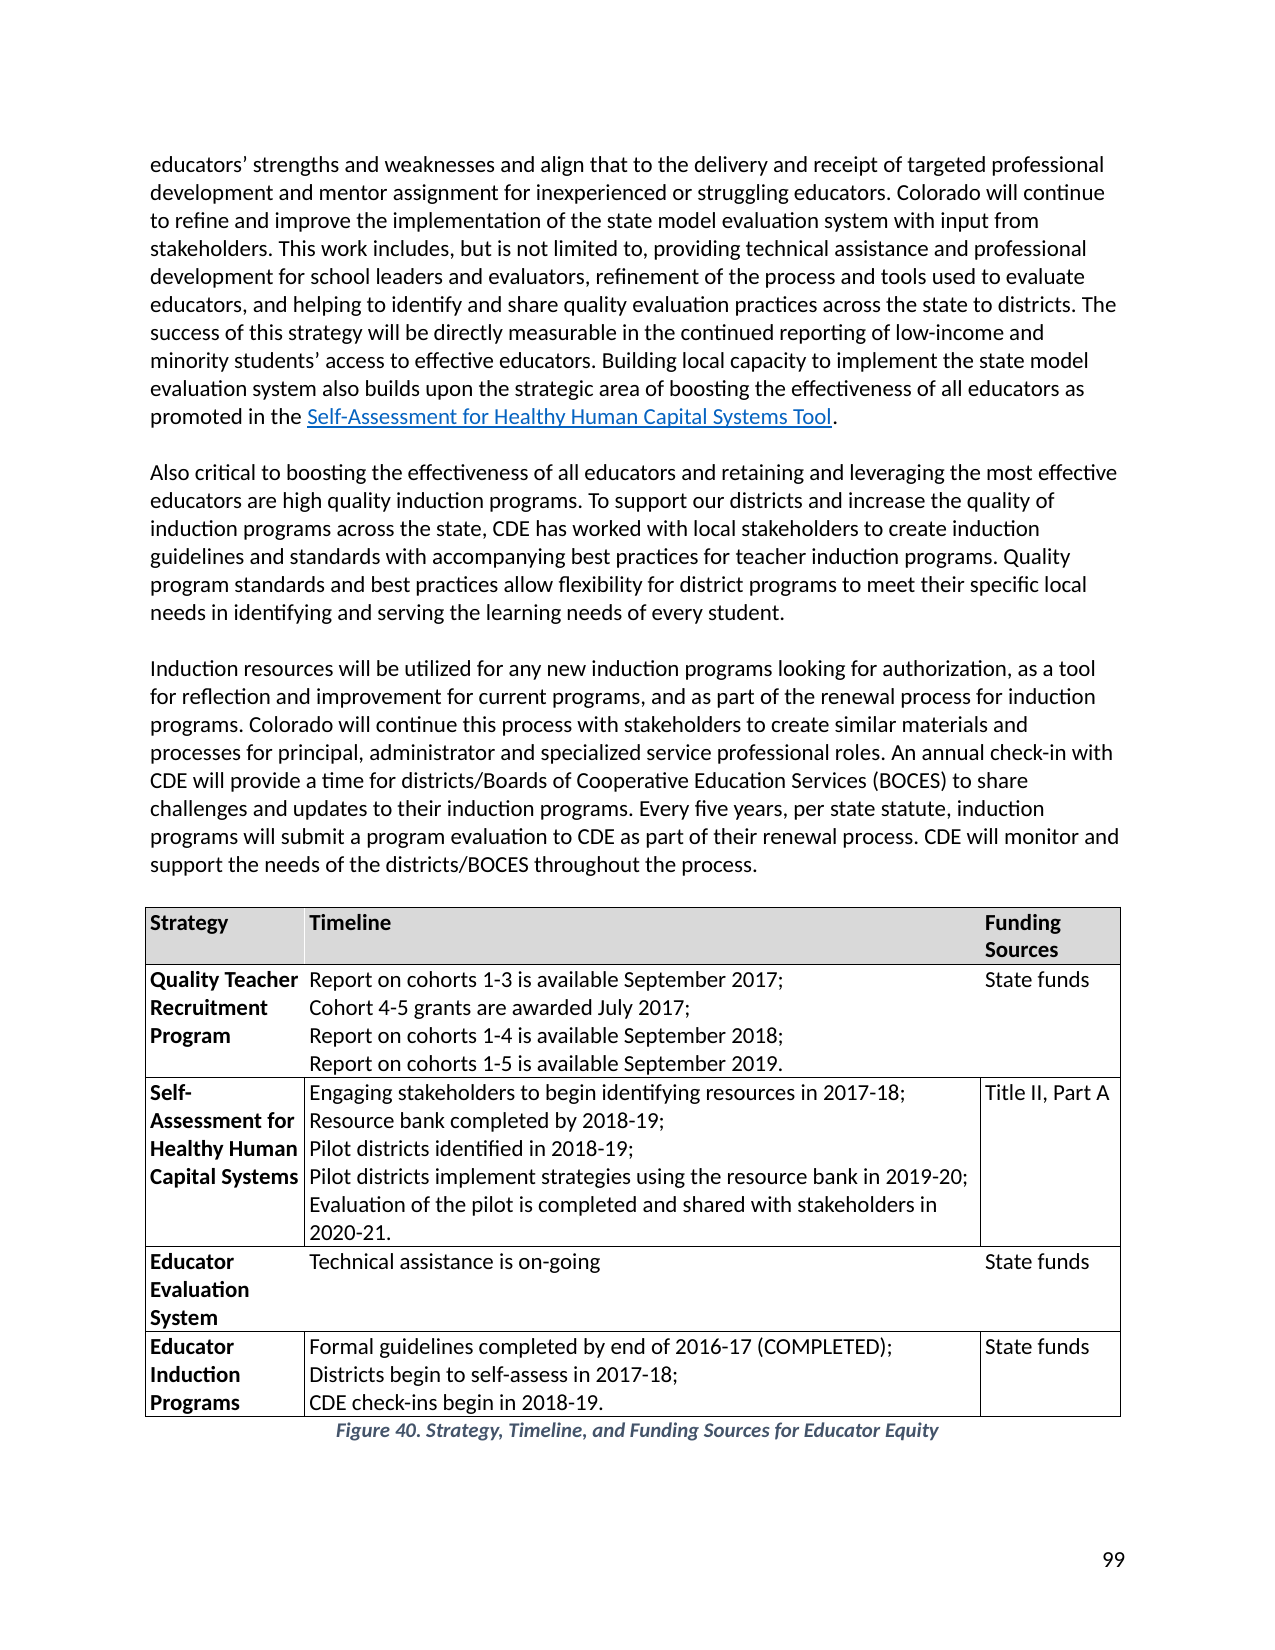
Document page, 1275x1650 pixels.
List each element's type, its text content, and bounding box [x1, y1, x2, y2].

table_cell Educator Induction Programs [146, 1332, 304, 1416]
table_cell Self-Assessment for Healthy Human Capital Systems [146, 1078, 304, 1246]
table_cell Report on cohorts 1-3 is available September 2017; Cohort 4-5 grants are awarded July 2017; Report on cohorts 1-4 is available September 2018; Report on cohorts 1-5 is available September 2019. [305, 965, 980, 1077]
table_cell Quality Teacher Recruitment Program [146, 965, 304, 1077]
text Also critical to boosting the effectiveness of all educators and retaining and leveraging the most effective educators are high quality induction programs. To support our districts and increase the quality of induction programs across the state, CDE has worked with local stakeholders to create induction guidelines and standards with accompanying best practices for teacher induction programs. Quality program standards and best practices allow flexibility for district programs to meet their specific local needs in identifying and serving the learning needs of every student. [150, 458, 1125, 626]
table_cell State funds [981, 1332, 1120, 1416]
table_header Funding Sources [980, 908, 1120, 964]
table_cell Engaging stakeholders to begin identifying resources in 2017-18; Resource bank completed by 2018-19; Pilot districts identified in 2018-19; Pilot districts implement strategies using the resource bank in 2019-20; Evaluation of the pilot is completed and shared with stakeholders in 2020-21. [305, 1078, 980, 1246]
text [150, 150, 1125, 430]
text Induction resources will be utilized for any new induction programs looking for authorization, as a tool for reflection and improvement for current programs, and as part of the renewal process for induction programs. Colorado will continue this process with stakeholders to create similar materials and processes for principal, administrator and specialized service professional roles. An annual check-in with CDE will provide a time for districts/Boards of Cooperative Education Services (BOCES) to share challenges and updates to their induction programs. Every five years, per state statute, induction programs will submit a program evaluation to CDE as part of their renewal process. CDE will monitor and support the needs of the districts/BOCES throughout the process. [150, 654, 1125, 878]
table_header Strategy [146, 908, 304, 964]
table_cell Formal guidelines completed by end of 2016-17 (COMPLETED); Districts begin to self-assess in 2017-18; CDE check-ins begin in 2018-19. [305, 1332, 980, 1416]
table_cell State funds [980, 1247, 1120, 1331]
table_cell Educator Evaluation System [146, 1247, 304, 1331]
table_header Timeline [305, 908, 980, 964]
table_cell Technical assistance is on-going [305, 1247, 980, 1331]
text Figure 40. Strategy, Timeline, and Funding Sources for Educator Equity [150, 1417, 1125, 1443]
table_cell Title II, Part A [981, 1078, 1120, 1246]
table_cell State funds [980, 965, 1120, 1077]
